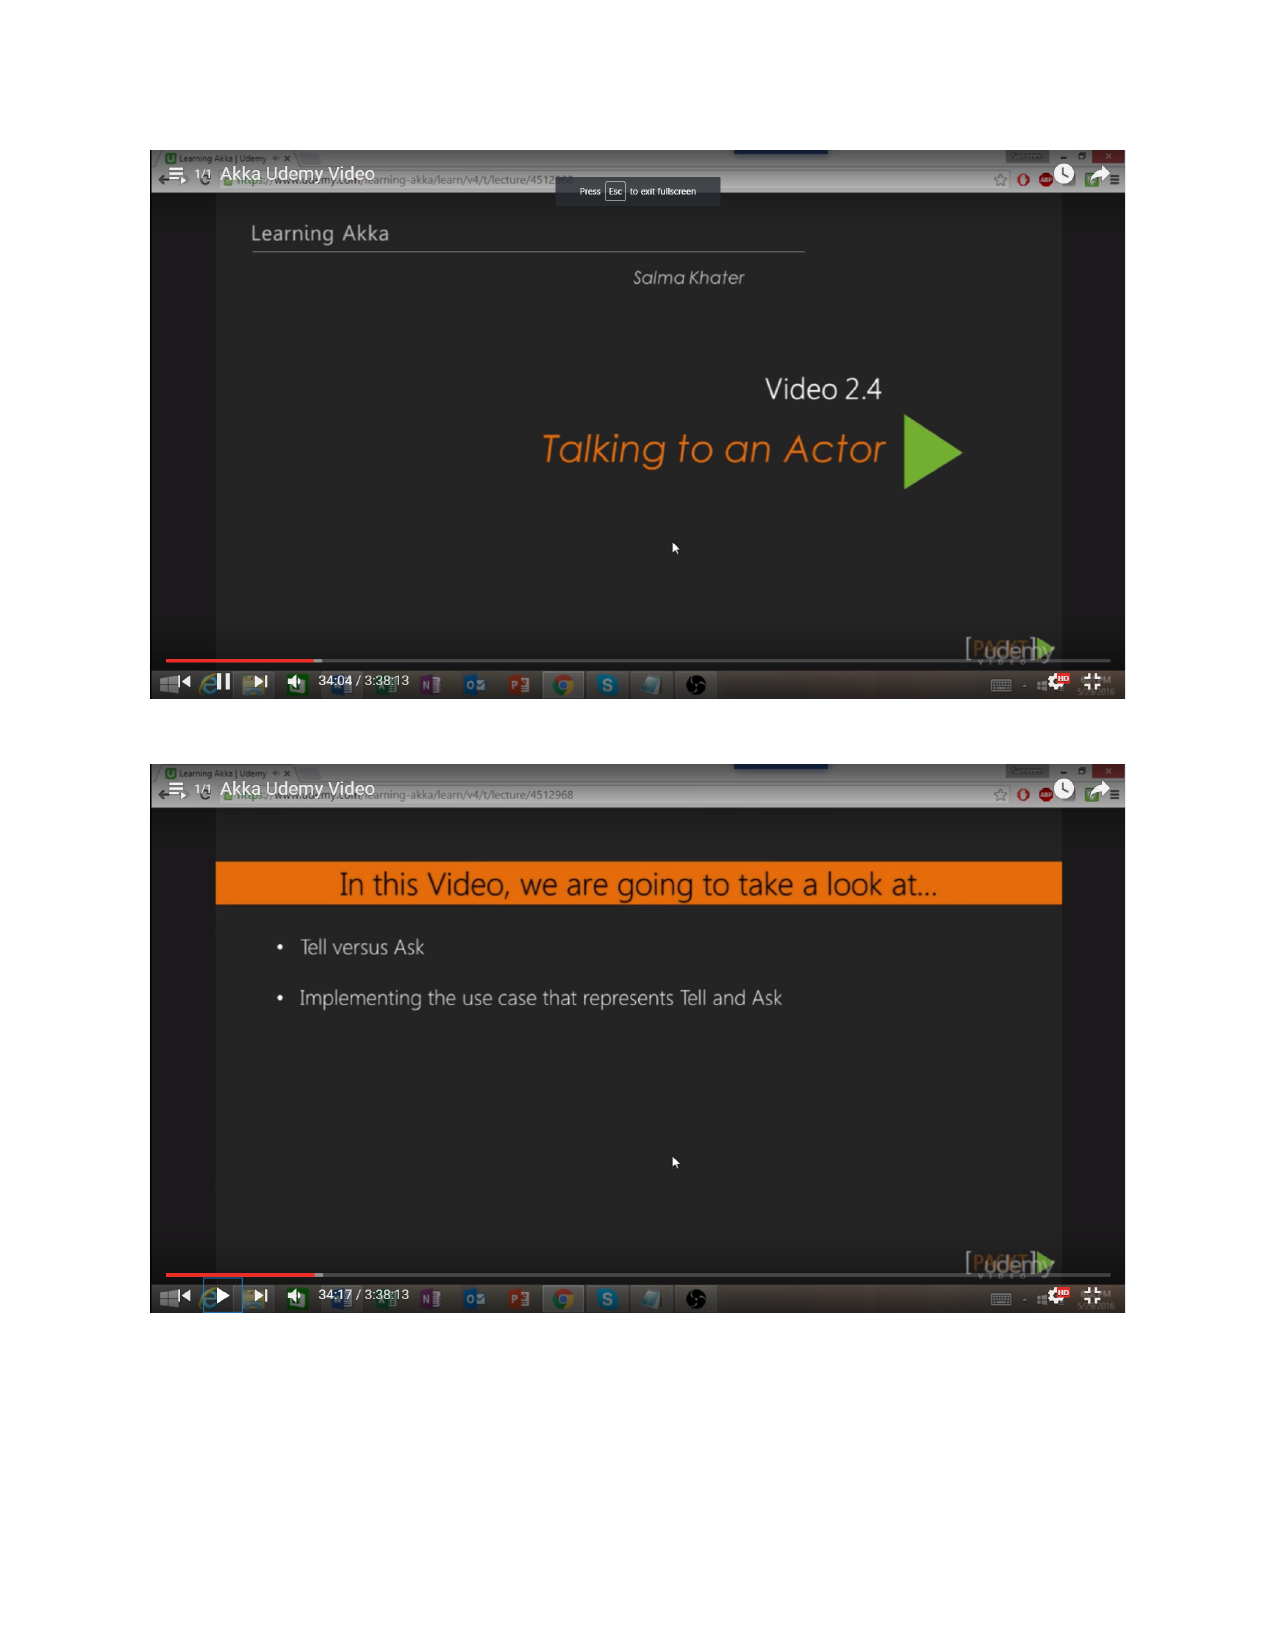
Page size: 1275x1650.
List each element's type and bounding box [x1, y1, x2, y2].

picture [150, 764, 1125, 1313]
picture [150, 150, 1125, 699]
